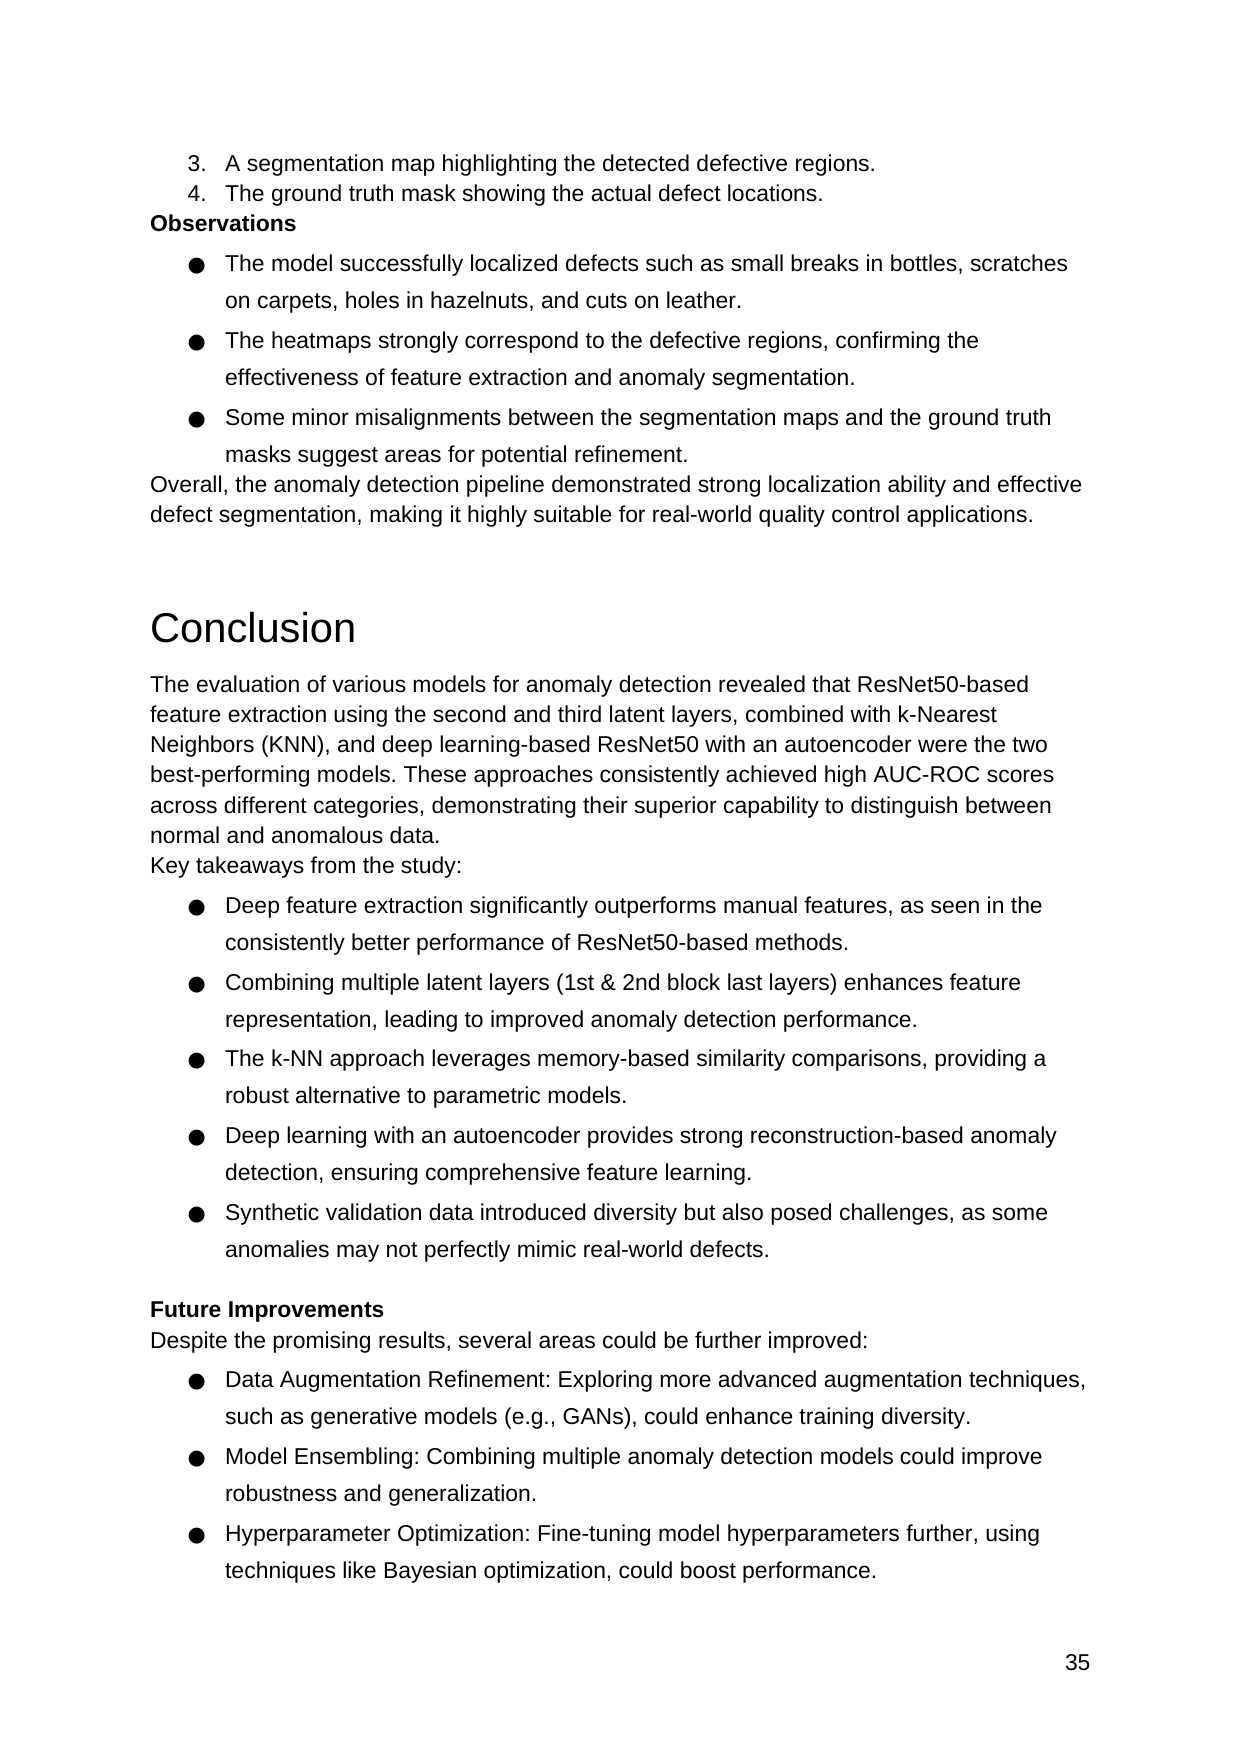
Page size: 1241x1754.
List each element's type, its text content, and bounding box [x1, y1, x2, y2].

list Data Augmentation Refinement: Exploring more advanced augmentation techniques, such as generative models (e.g., GANs), could enhance training diversity. [187, 1357, 1090, 1430]
list Some minor misalignments between the segmentation maps and the ground truth masks suggest areas for potential refinement. [187, 394, 1090, 467]
subtitle Conclusion [150, 603, 1090, 651]
list Model Ensembling: Combining multiple anomaly detection models could improve robustness and generalization. [187, 1433, 1090, 1506]
list Deep feature extraction significantly outperforms manual features, as seen in the consistently better performance of ResNet50-based methods. [187, 882, 1090, 955]
list The heatmaps strongly correspond to the defective regions, confirming the effectiveness of feature extraction and anomaly segmentation. [187, 317, 1090, 390]
text Overall, the anomaly detection pipeline demonstrated strong localization ability and effective defect segmentation, making it highly suitable for real-world quality control applications. [150, 471, 1090, 527]
list Hyperparameter Optimization: Fine-tuning model hyperparameters further, using techniques like Bayesian optimization, could boost performance. [187, 1510, 1090, 1583]
list Synthetic validation data introduced diversity but also posed challenges, as some anomalies may not perfectly mimic real-world defects. [187, 1189, 1090, 1262]
text Future Improvements [150, 1296, 1090, 1323]
text Observations [150, 210, 1090, 237]
list The model successfully localized defects such as small breaks in bottles, scratches on carpets, holes in hazelnuts, and cuts on leather. [187, 241, 1090, 313]
list Combining multiple latent layers (1st & 2nd block last layers) enhances feature representation, leading to improved anomaly detection performance. [187, 959, 1090, 1032]
list A segmentation map highlighting the detected defective regions. [187, 150, 1090, 176]
list The k-NN approach leverages memory-based similarity comparisons, providing a robust alternative to parametric models. [187, 1036, 1090, 1109]
list The ground truth mask showing the actual defect locations. [187, 180, 1090, 207]
text The evaluation of various models for anomaly detection revealed that ResNet50-based feature extraction using the second and third latent layers, combined with k-Nearest Neighbors (KNN), and deep learning-based ResNet50 with an autoencoder were the two best-performing models. These approaches consistently achieved high AUC-ROC scores across different categories, demonstrating their superior capability to distinguish between normal and anomalous data. [150, 671, 1090, 848]
list Deep learning with an autoencoder provides strong reconstruction-based anomaly detection, ensuring comprehensive feature learning. [187, 1113, 1090, 1186]
text Key takeaways from the study: [150, 852, 1090, 878]
text Despite the promising results, several areas could be further improved: [150, 1327, 1090, 1353]
